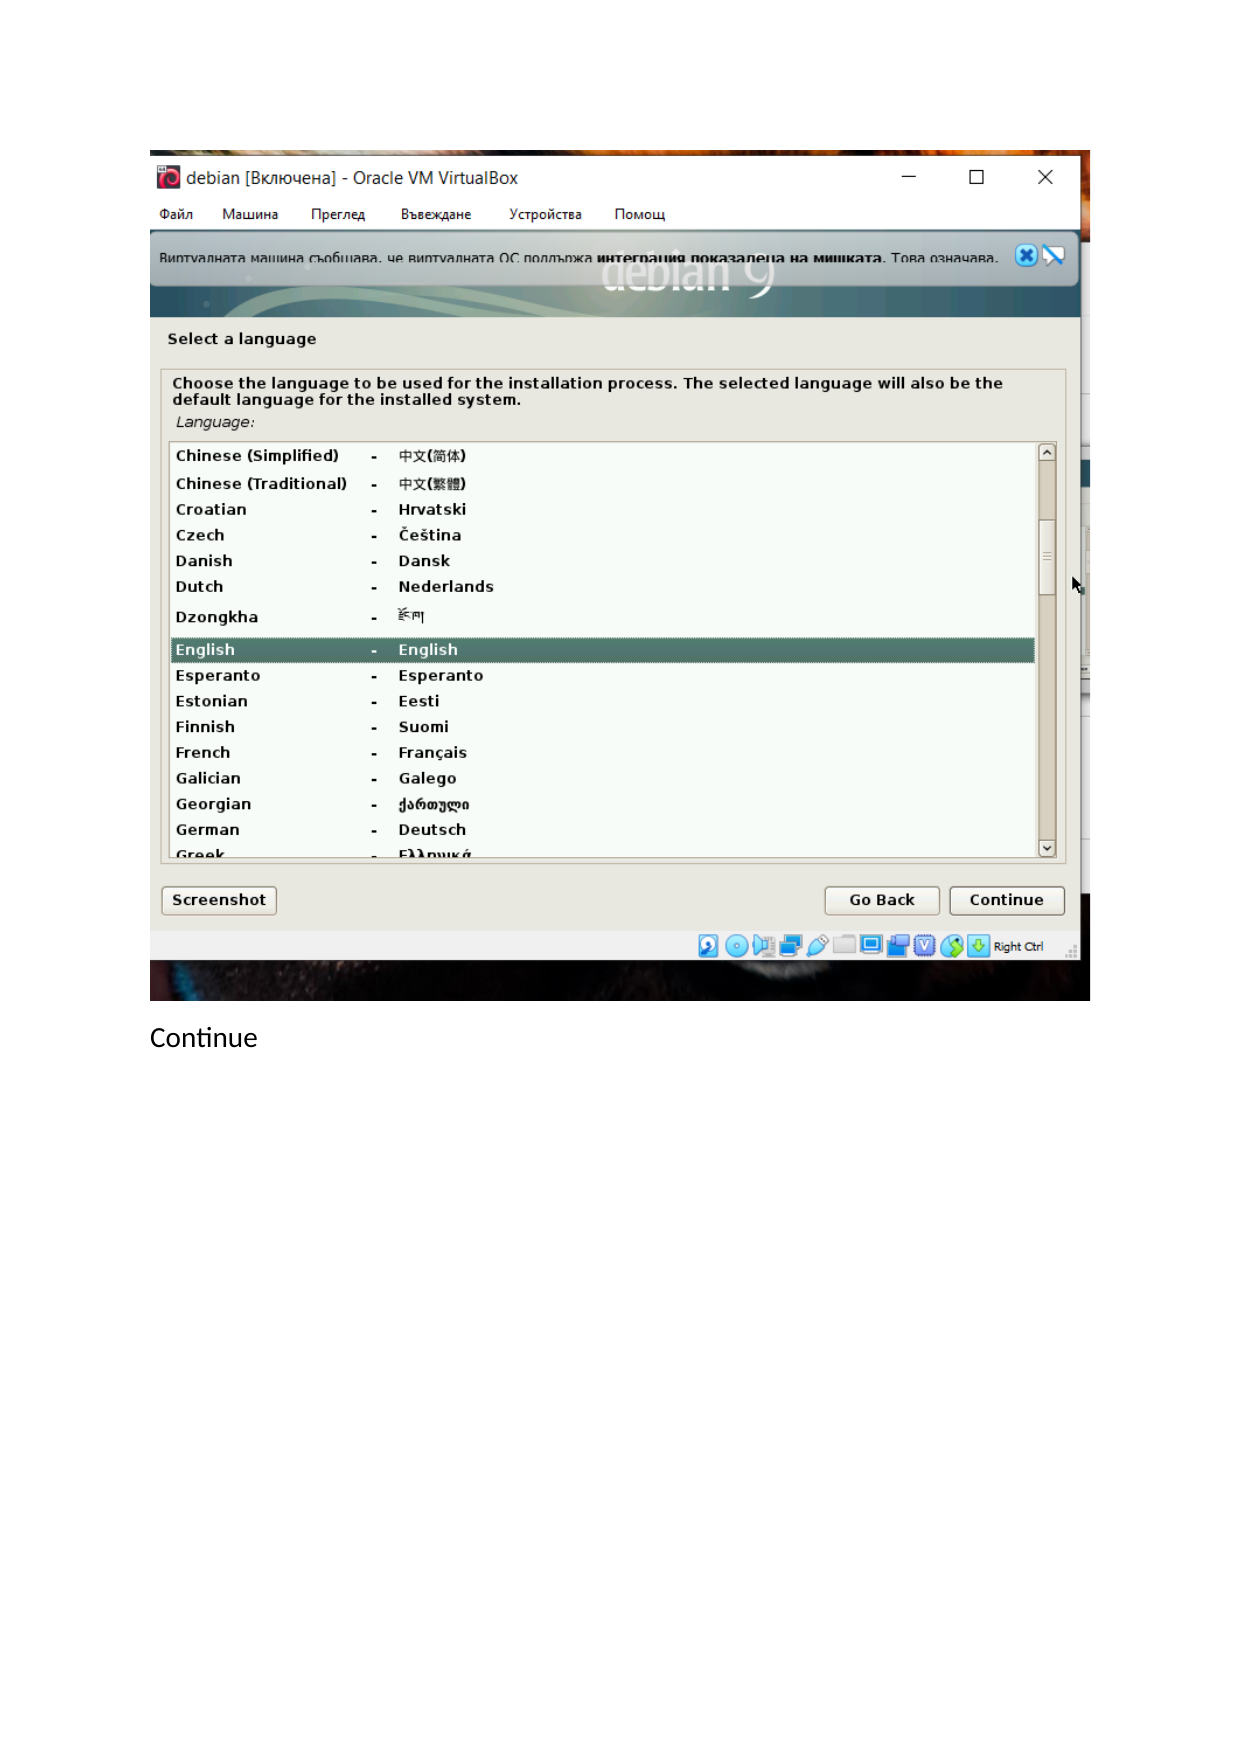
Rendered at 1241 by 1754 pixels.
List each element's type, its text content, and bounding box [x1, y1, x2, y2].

text Continue [150, 1019, 1090, 1055]
picture [150, 150, 1091, 1001]
